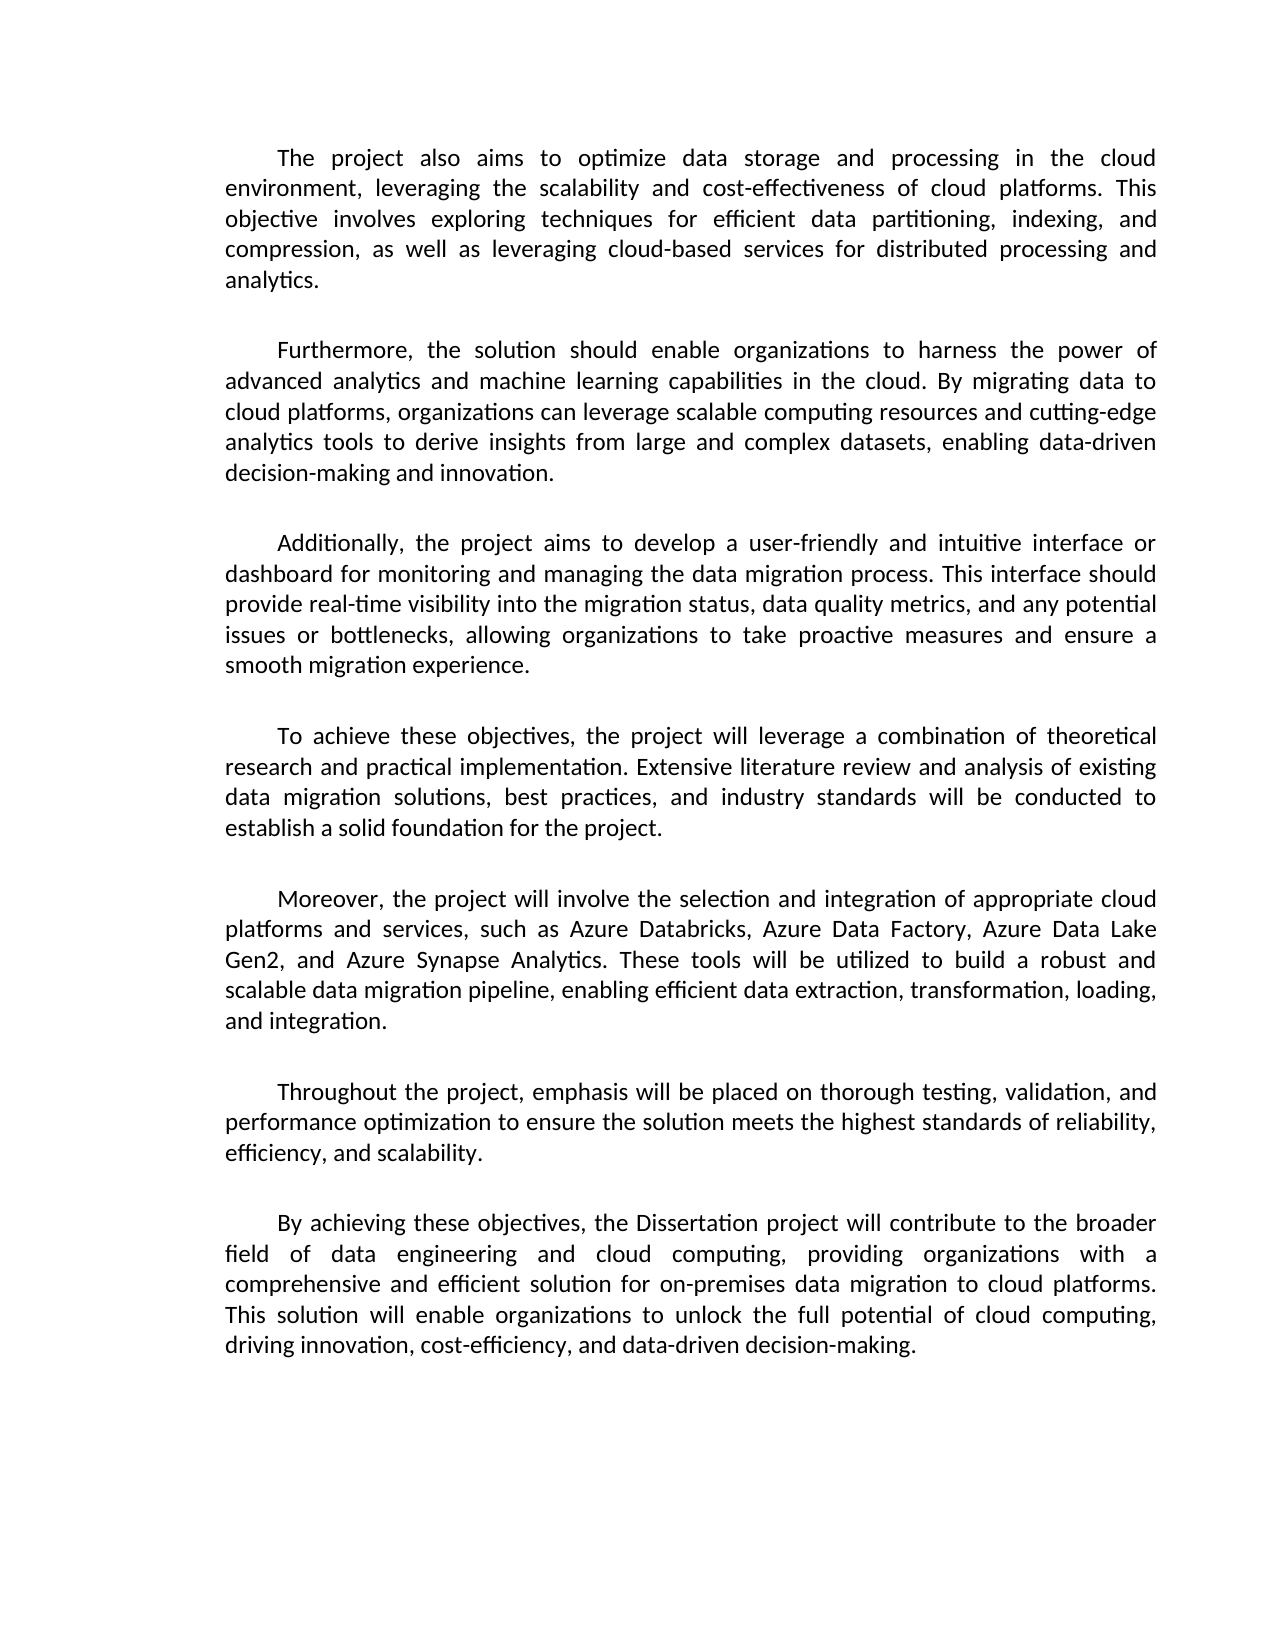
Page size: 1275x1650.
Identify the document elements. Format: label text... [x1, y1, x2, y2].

text Moreover, the project will involve the selection and integration of appropriate cloud platforms and services, such as Azure Databricks, Azure Data Factory, Azure Data Lake Gen2, and Azure Synapse Analytics. These tools will be utilized to build a robust and scalable data migration pipeline, enabling efficient data extraction, transformation, loading, and integration. [225, 883, 1158, 1035]
text Additionally, the project aims to develop a user-friendly and intuitive interface or dashboard for monitoring and managing the data migration process. This interface should provide real-time visibility into the migration status, data quality metrics, and any potential issues or bottlenecks, allowing organizations to take proactive measures and ensure a smooth migration experience. [225, 527, 1158, 680]
text Throughout the project, emphasis will be placed on thorough testing, validation, and performance optimization to ensure the solution meets the highest standards of reliability, efficiency, and scalability. [225, 1076, 1158, 1167]
text To achieve these objectives, the project will leverage a combination of theoretical research and practical implementation. Extensive literature review and analysis of existing data migration solutions, best practices, and industry standards will be conducted to establish a solid foundation for the project. [225, 720, 1158, 842]
text Furthermore, the solution should enable organizations to harness the power of advanced analytics and machine learning capabilities in the cloud. By migrating data to cloud platforms, organizations can leverage scalable computing resources and cutting-edge analytics tools to derive insights from large and complex datasets, enabling data-driven decision-making and innovation. [225, 334, 1158, 487]
text By achieving these objectives, the Dissertation project will contribute to the broader field of data engineering and cloud computing, providing organizations with a comprehensive and efficient solution for on-premises data migration to cloud platforms. This solution will enable organizations to unlock the full potential of cloud computing, driving innovation, cost-efficiency, and data-driven decision-making. [225, 1208, 1158, 1360]
text The project also aims to optimize data storage and processing in the cloud environment, leveraging the scalability and cost-effectiveness of cloud platforms. This objective involves exploring techniques for efficient data partitioning, indexing, and compression, as well as leveraging cloud-based services for distributed processing and analytics. [225, 142, 1158, 294]
